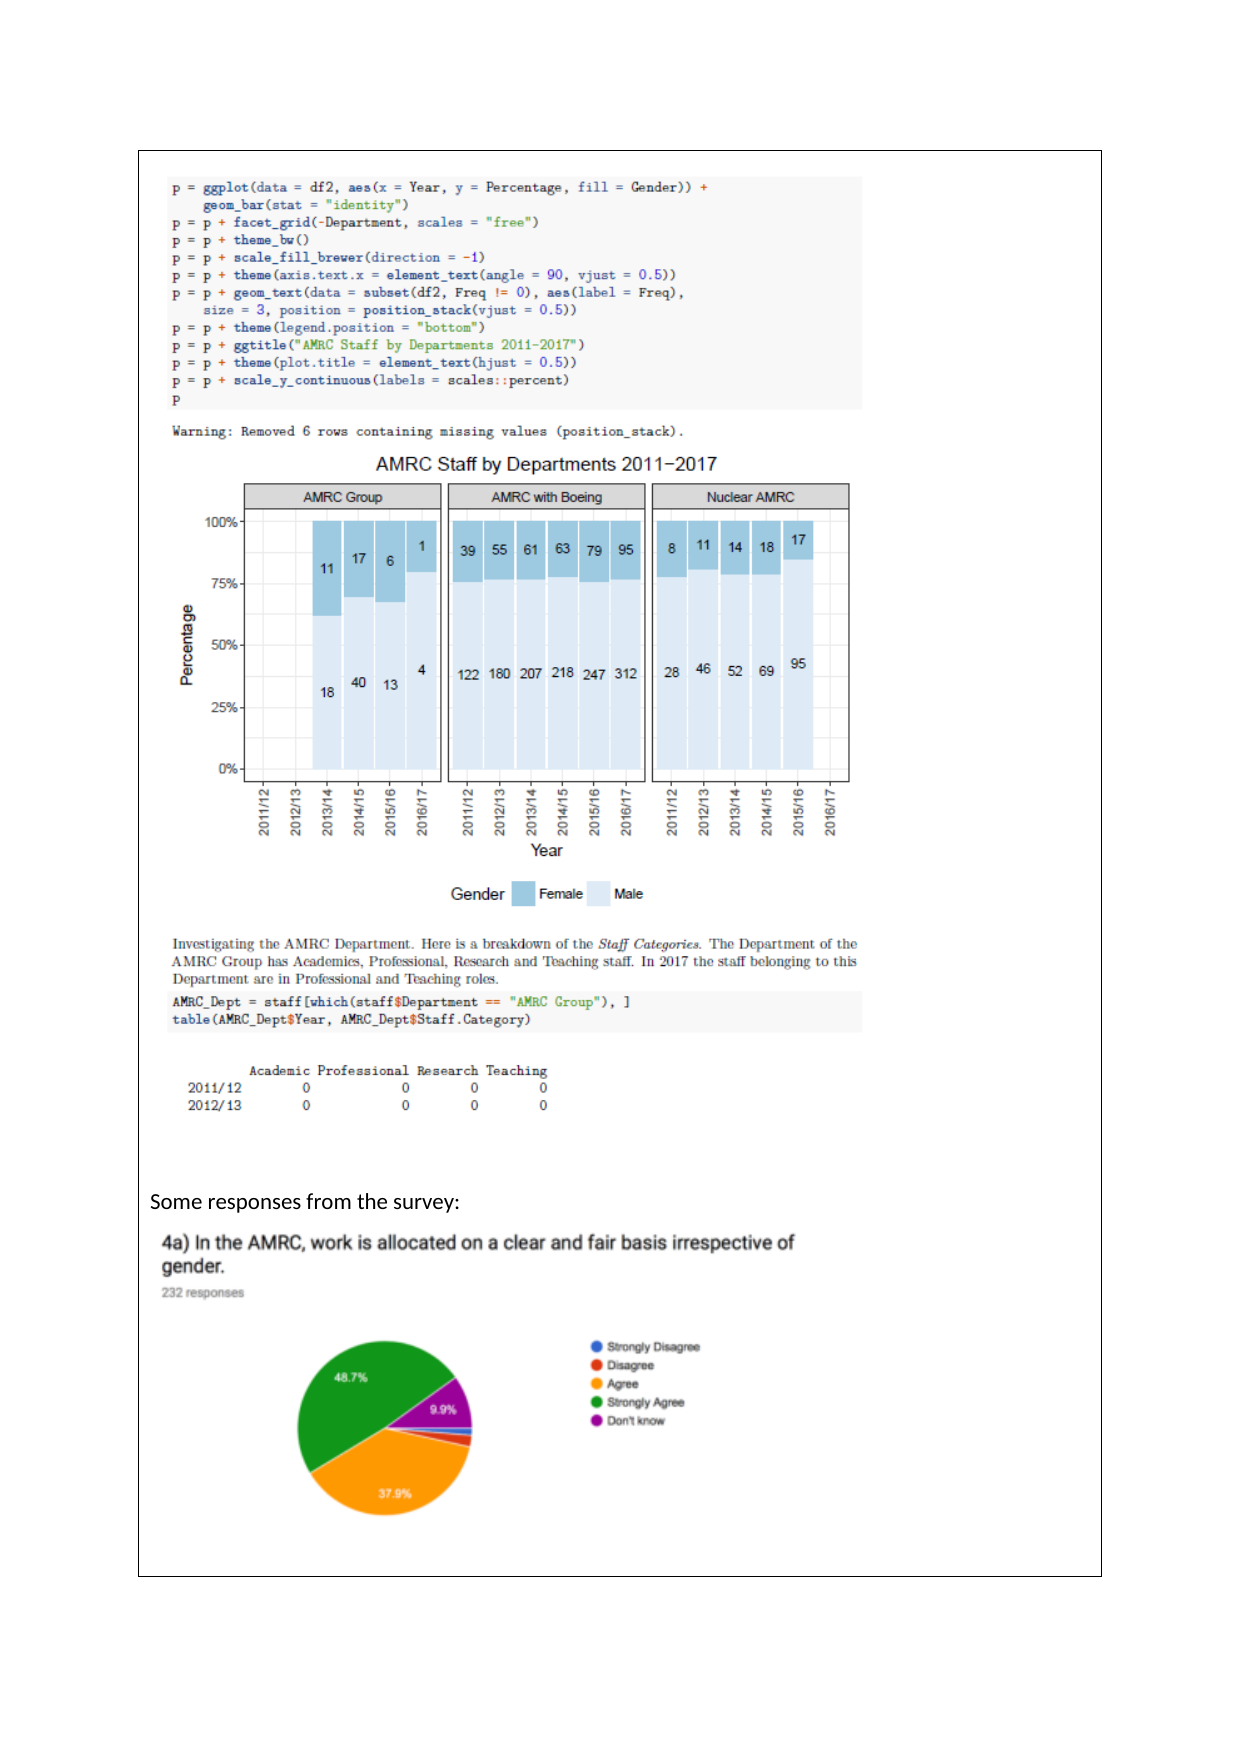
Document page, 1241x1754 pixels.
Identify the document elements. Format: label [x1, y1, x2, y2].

table_cell [139, 151, 1101, 1576]
picture [150, 163, 876, 1134]
picture [150, 1227, 798, 1523]
